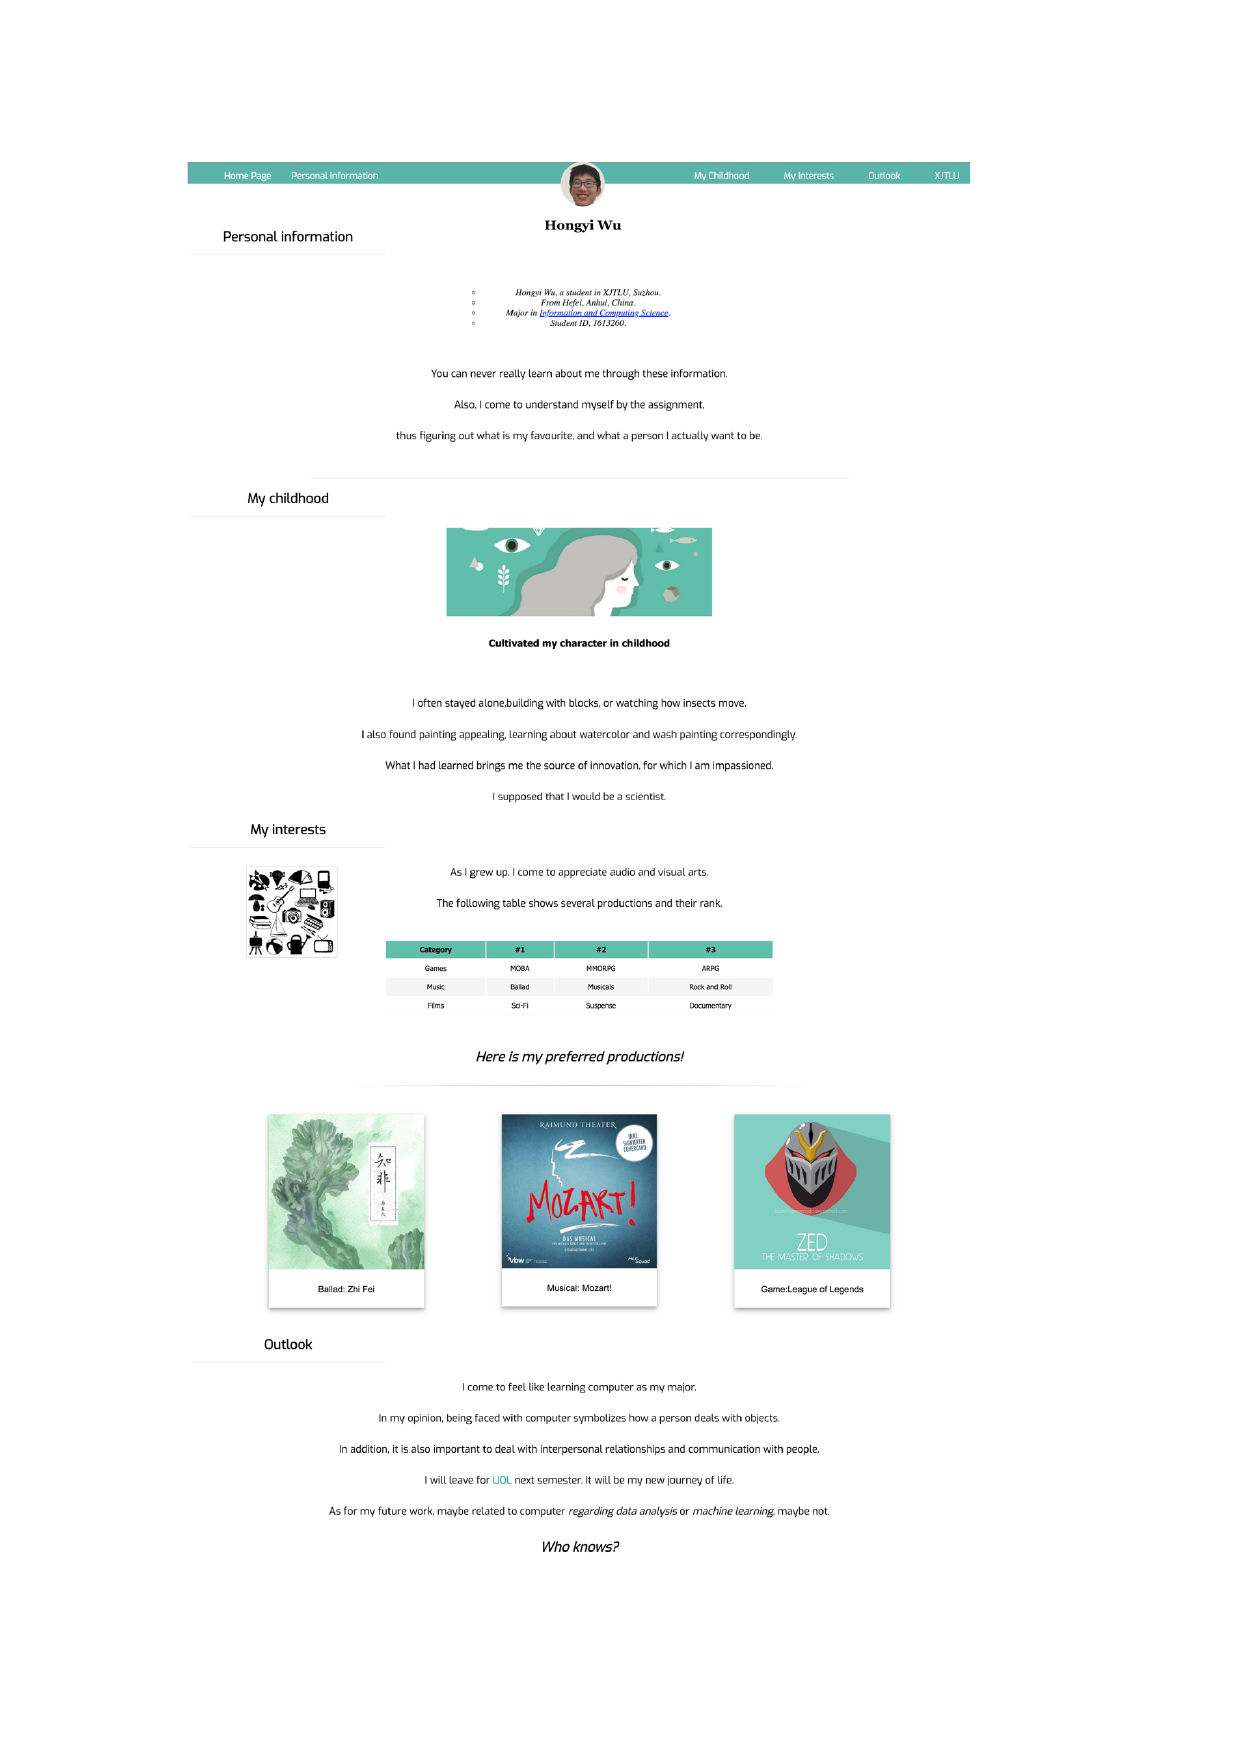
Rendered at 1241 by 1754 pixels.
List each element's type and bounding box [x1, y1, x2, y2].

picture [187, 162, 971, 1592]
